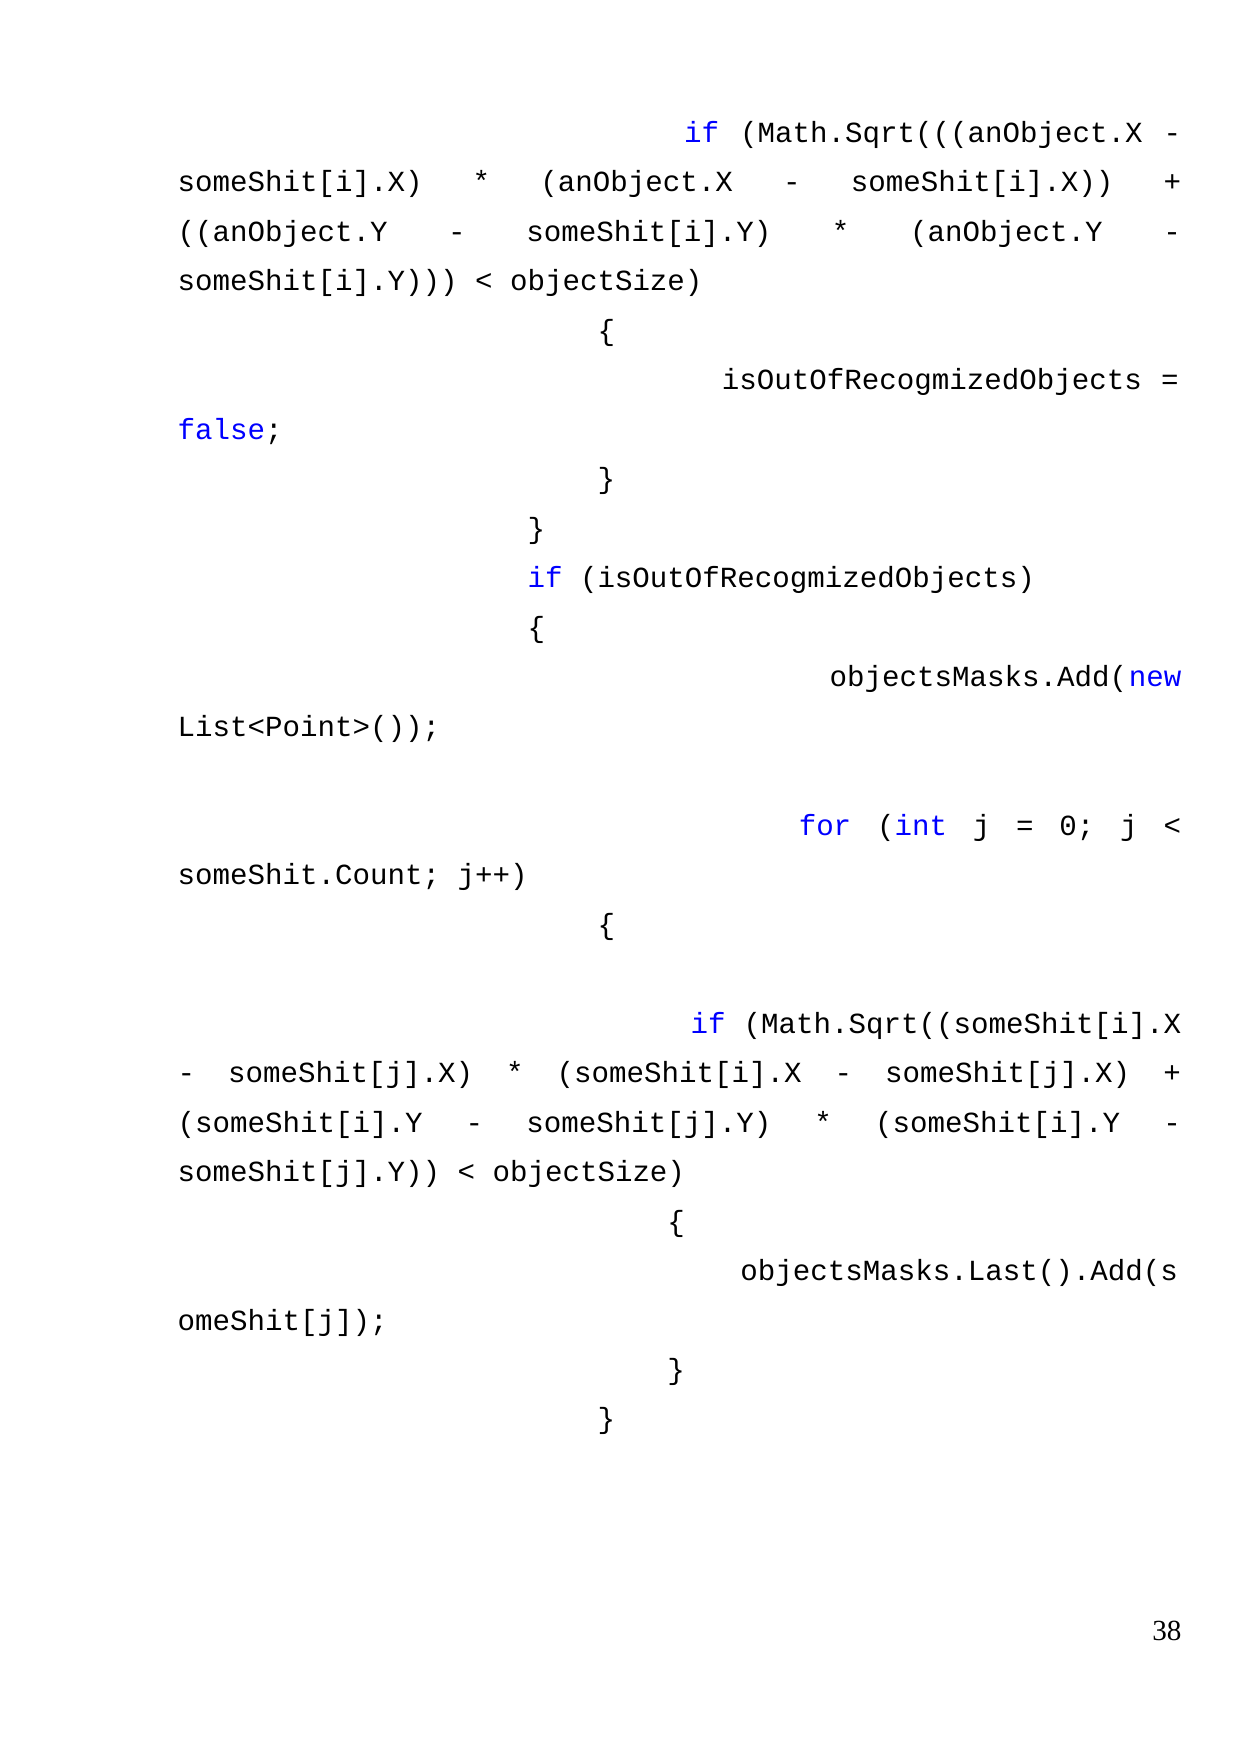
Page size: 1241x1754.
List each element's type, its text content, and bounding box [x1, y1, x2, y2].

text { [177, 910, 1181, 943]
text for (int j = 0; j < someShit.Count; j++) [177, 811, 1181, 893]
text } [177, 464, 1181, 497]
text } [177, 1404, 1181, 1438]
text isOutOfRecogmizedObjects = false; [177, 366, 1181, 448]
text if (isOutOfRecogmizedObjects) [177, 563, 1181, 596]
text objectsMasks.Last().Add(someShit[j]); [177, 1256, 1181, 1339]
text } [177, 514, 1181, 547]
text if (Math.Sqrt((someShit[i].X - someShit[j].X) * (someShit[i].X - someShit[j].X) + (someShit[i].Y - someShit[j].Y) * (someShit[i].Y - someShit[j].Y)) < objectSize) [177, 1009, 1181, 1190]
text objectsMasks.Add(new List<Point>()); [177, 662, 1181, 745]
text if (Math.Sqrt(((anObject.X - someShit[i].X) * (anObject.X - someShit[i].X)) + ((anObject.Y - someShit[i].Y) * (anObject.Y - someShit[i].Y))) < objectSize) [177, 118, 1181, 299]
text { [177, 1207, 1181, 1240]
text } [177, 1355, 1181, 1388]
text { [177, 613, 1181, 646]
text { [177, 316, 1181, 349]
